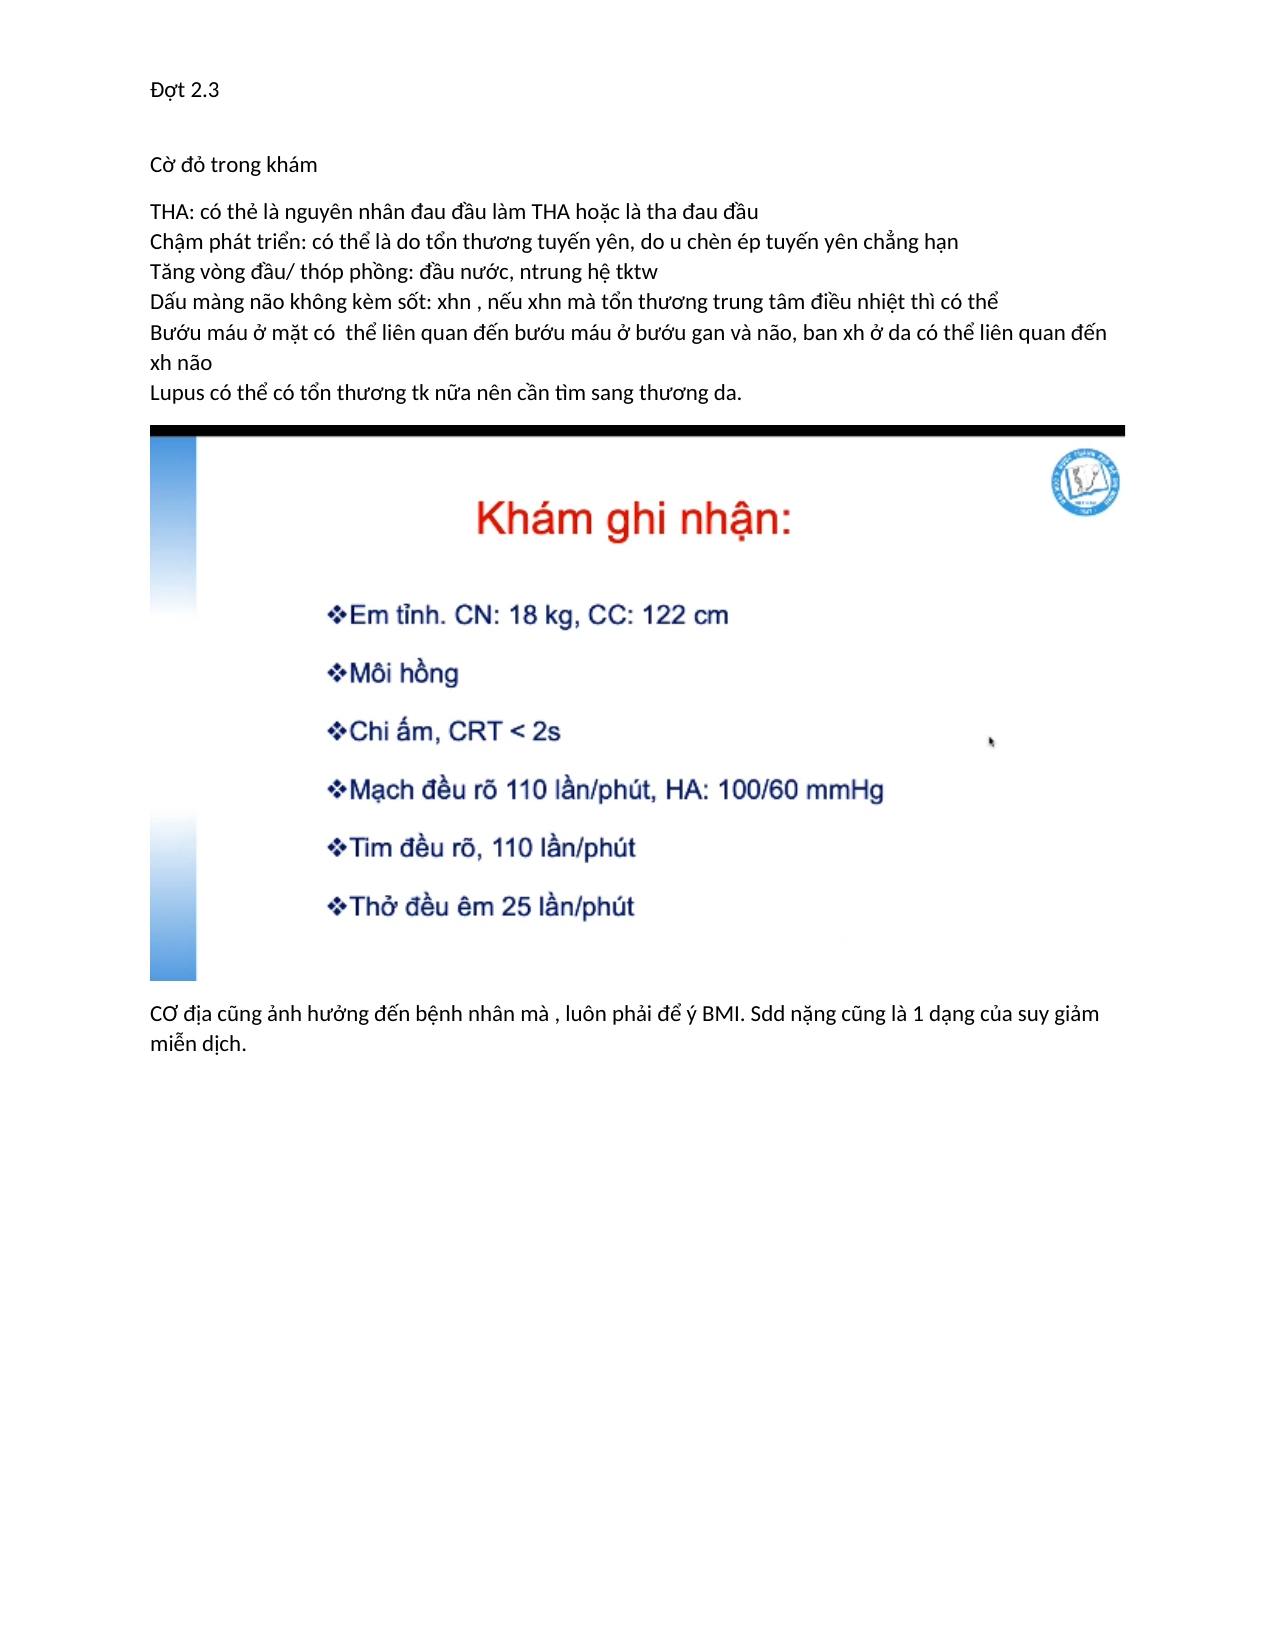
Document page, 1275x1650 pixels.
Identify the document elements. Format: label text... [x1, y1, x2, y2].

picture [150, 425, 1125, 981]
text Cờ đỏ trong khám [150, 150, 1125, 178]
text THA: có thẻ là nguyên nhân đau đầu làm THA hoặc là tha đau đầu Chậm phát triển: có thể là do tổn thương tuyến yên, do u chèn ép tuyến yên chẳng hạn Tăng vòng đầu/ thóp phồng: đầu nước, ntrung hệ tktw Dấu màng não không kèm sốt: xhn , nếu xhn mà tổn thương trung tâm điều nhiệt thì có thể Bướu máu ở mặt có thể liên quan đến bướu máu ở bướu gan và não, ban xh ở da có thể liên quan đến xh não Lupus có thể có tổn thương tk nữa nên cần tìm sang thương da. [150, 197, 1125, 406]
text CƠ địa cũng ảnh hưởng đến bệnh nhân mà , luôn phải để ý BMI. Sdd nặng cũng là 1 dạng của suy giảm miễn dịch. [150, 999, 1125, 1058]
